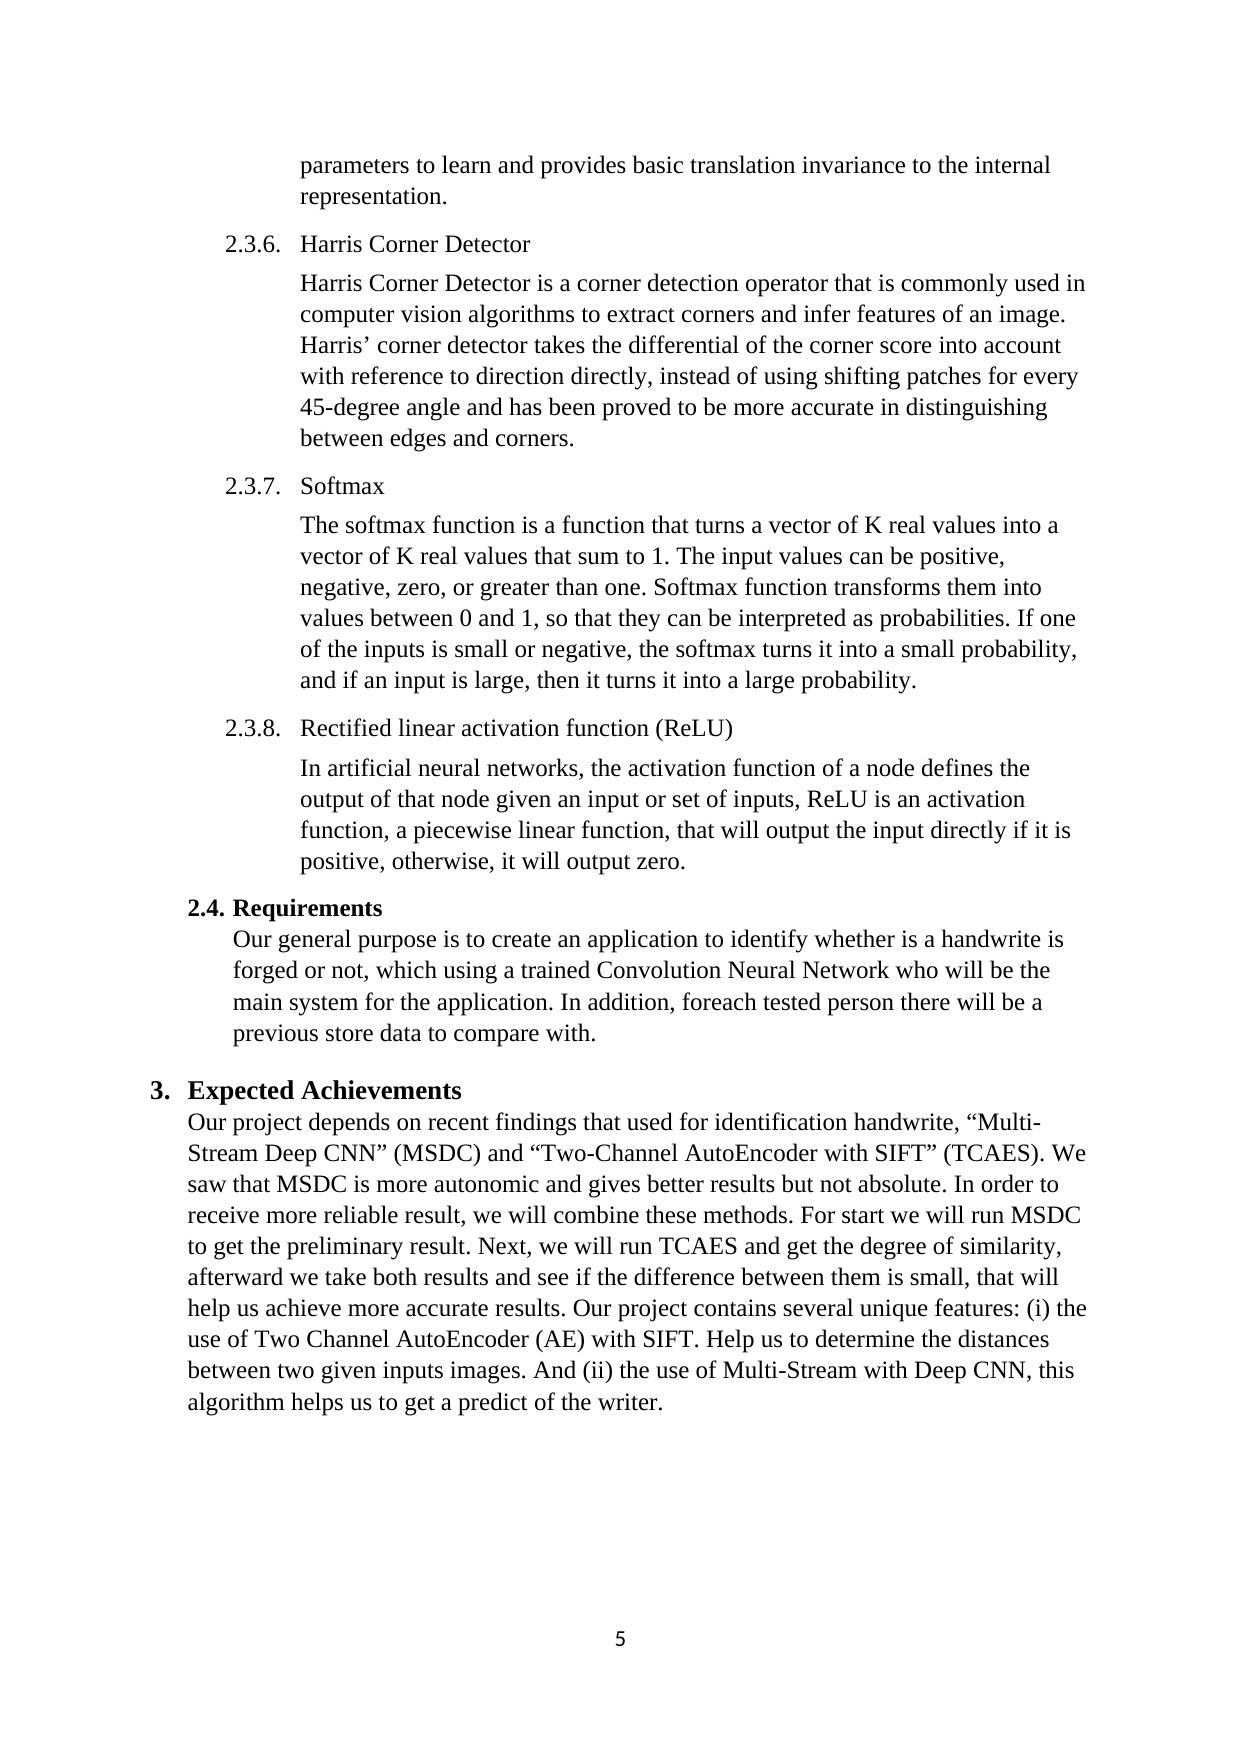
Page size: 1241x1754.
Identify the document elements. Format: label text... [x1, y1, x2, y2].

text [300, 150, 1090, 210]
subtitle Harris Corner Detector [225, 229, 1090, 257]
text In artificial neural networks, the activation function of a node defines the output of that node given an input or set of inputs, ReLU is an activation function, a piecewise linear function, that will output the input directly if it is positive, otherwise, it will output zero. [300, 753, 1090, 874]
text Our general purpose is to create an application to identify whether is a handwrite is forged or not, which using a trained Convolution Neural Network who will be the main system for the application. In addition, foreach tested person there will be a previous store data to compare with. [233, 924, 1090, 1046]
subtitle Expected Achievements [150, 1074, 1090, 1105]
subtitle Requirements [187, 893, 1090, 922]
text Our project depends on recent findings that used for identification handwrite, “Multi-Stream Deep CNN” (MSDC) and “Two-Channel AutoEncoder with SIFT” (TCAES). We saw that MSDC is more autonomic and gives better results but not absolute. In order to receive more reliable result, we will combine these methods. For start we will run MSDC to get the preliminary result. Next, we will run TCAES and get the degree of similarity, afterward we take both results and see if the difference between them is small, that will help us achieve more accurate results. Our project contains several unique features: (i) the use of Two Channel AutoEncoder (AE) with SIFT. Help us to determine the distances between two given inputs images. And (ii) the use of Multi-Stream with Deep CNN, this algorithm helps us to get a predict of the writer. [187, 1107, 1090, 1415]
text Harris Corner Detector is a corner detection operator that is commonly used in computer vision algorithms to extract corners and infer features of an image. Harris’ corner detector takes the differential of the corner score into account with reference to direction directly, instead of using shifting patches for every 45-degree angle and has been proved to be more accurate in distinguishing between edges and corners. [300, 268, 1090, 452]
text The softmax function is a function that turns a vector of K real values into a vector of K real values that sum to 1. The input values can be positive, negative, zero, or greater than one. Softmax function transforms them into values between 0 and 1, so that they can be interpreted as probabilities. If one of the inputs is small or negative, the softmax turns it into a small probability, and if an input is large, then it turns it into a large probability. [300, 510, 1090, 694]
subtitle Rectified linear activation function (ReLU) [225, 713, 1090, 742]
subtitle Softmax [225, 471, 1090, 500]
